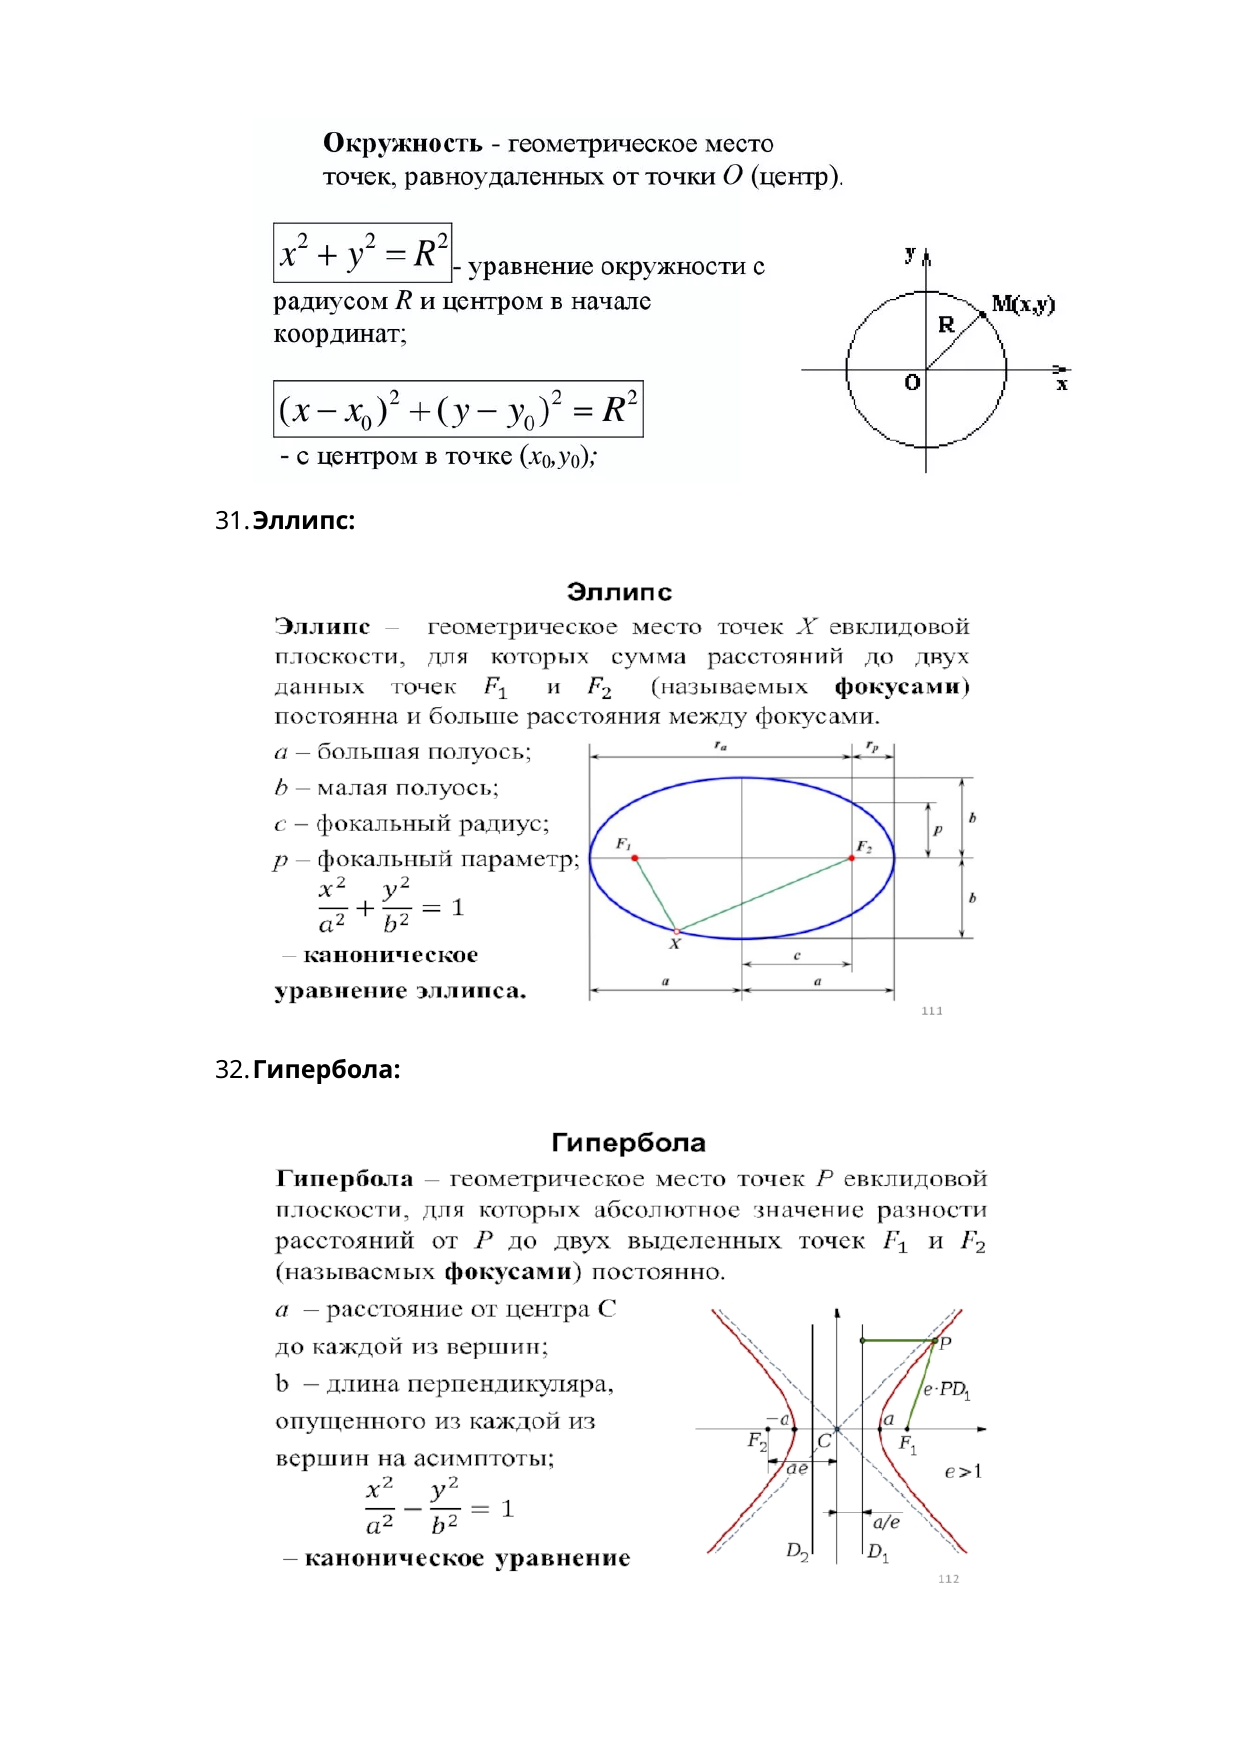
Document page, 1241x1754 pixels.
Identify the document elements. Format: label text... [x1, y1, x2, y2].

picture [252, 1102, 1004, 1601]
list Эллипс: [215, 503, 1152, 537]
list Гипербола: [215, 1052, 1152, 1086]
picture [252, 118, 1080, 483]
picture [252, 553, 986, 1032]
